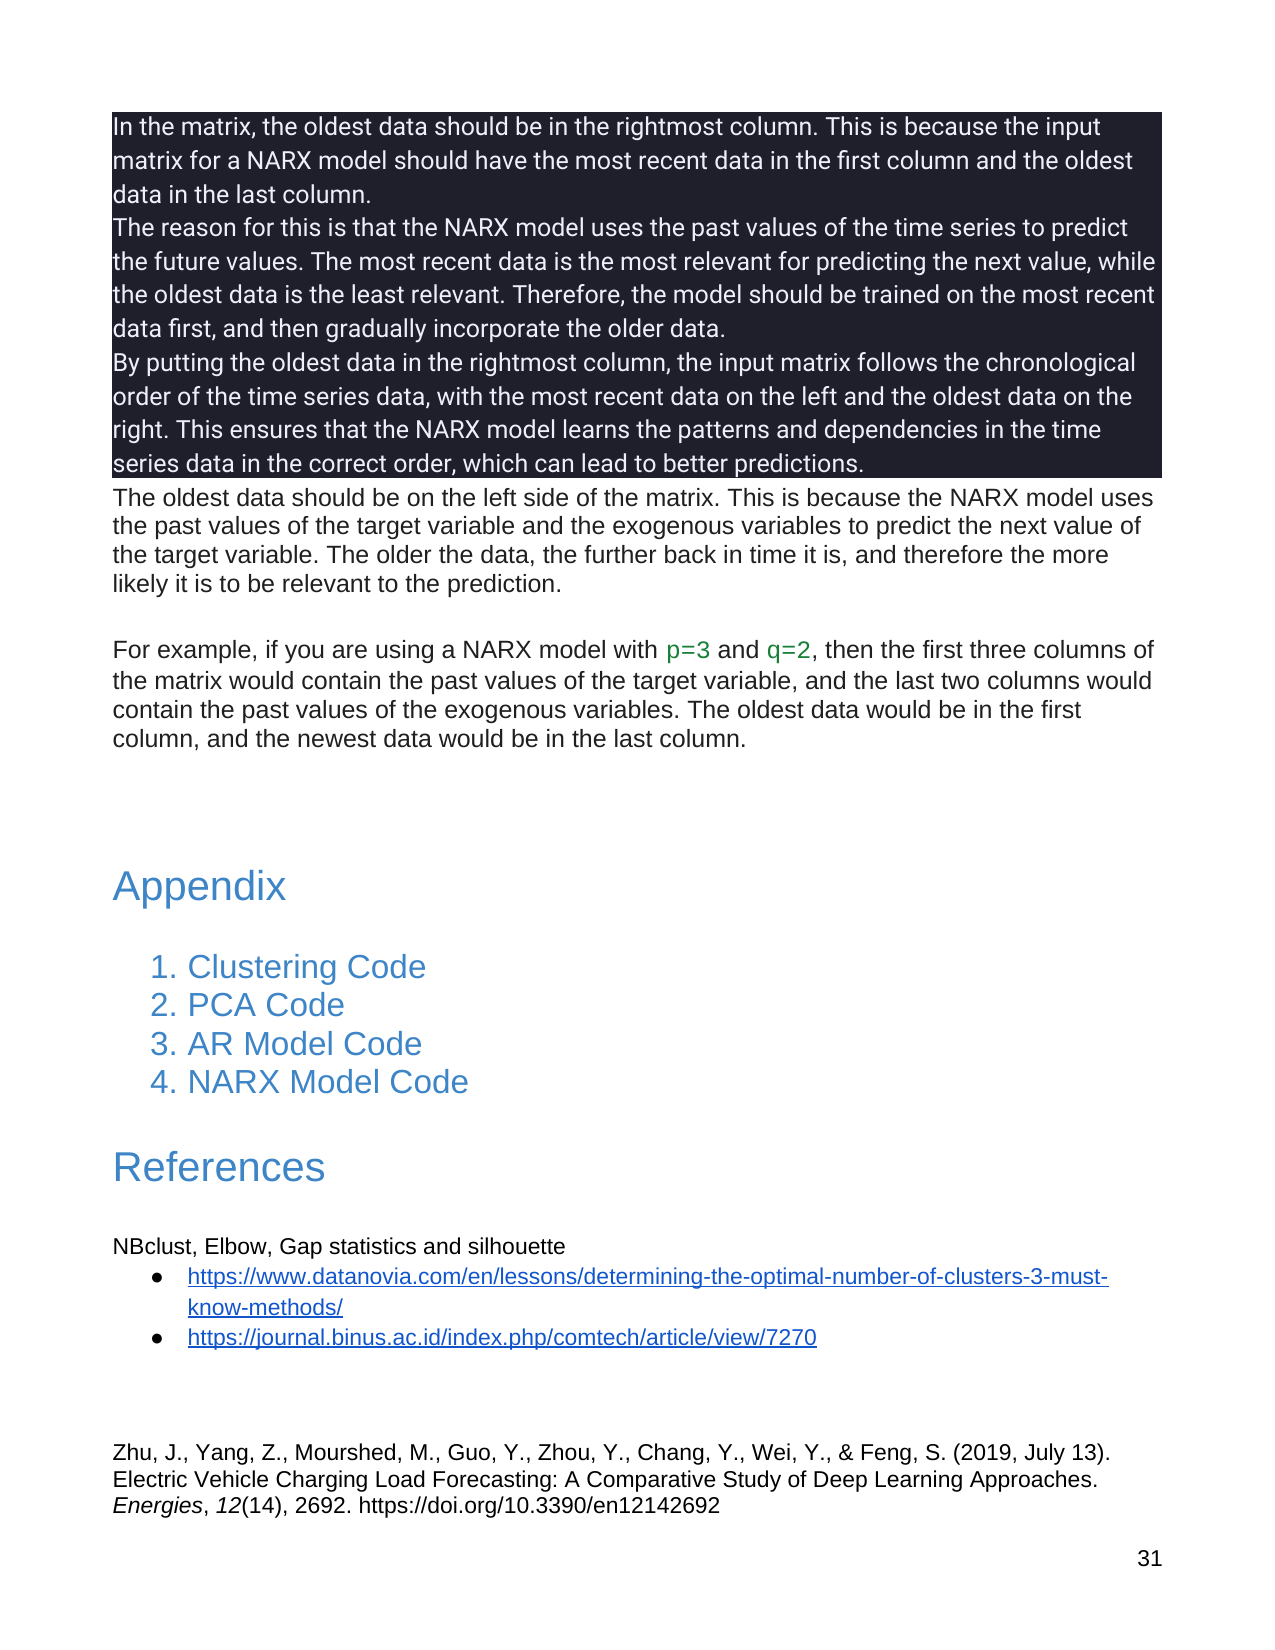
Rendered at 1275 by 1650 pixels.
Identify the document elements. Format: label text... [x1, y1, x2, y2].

subtitle AR Model Code [150, 1024, 1162, 1062]
text The oldest data should be on the left side of the matrix. This is because the NARX model uses the past values of the target variable and the exogenous variables to predict the next value of the target variable. The older the data, the further back in time it is, and therefore the more likely it is to be relevant to the prediction. [112, 483, 1162, 598]
subtitle PCA Code [150, 986, 1162, 1024]
text The reason for this is that the NARX model uses the past values of the time series to predict the future values. The most recent data is the most relevant for predicting the next value, while the oldest data is the least relevant. Therefore, the model should be trained on the most recent data first, and then gradually incorporate the older data. [112, 213, 1162, 344]
text In the matrix, the oldest data should be in the rightmost column. This is because the input matrix for a NARX model should have the most recent data in the first column and the oldest data in the last column. [112, 112, 1162, 209]
subtitle References [112, 1142, 1162, 1190]
text By putting the oldest data in the rightmost column, the input matrix follows the chronological order of the time series data, with the most recent data on the left and the oldest data on the right. This ensures that the NARX model learns the patterns and dependencies in the time series data in the correct order, which can lead to better predictions. [112, 348, 1162, 478]
list https://www.datanovia.com/en/lessons/determining-the-optimal-number-of-clusters-3-must-know-methods/ [150, 1263, 1162, 1320]
subtitle NARX Model Code [150, 1062, 1162, 1101]
subtitle Clustering Code [150, 947, 1162, 986]
text For example, if you are using a NARX model with p=3 and q=2, then the first three columns of the matrix would contain the past values of the target variable, and the last two columns would contain the past values of the exogenous variables. The oldest data would be in the first column, and the newest data would be in the last column. [112, 635, 1162, 752]
subtitle Appendix [112, 862, 1162, 909]
text NBclust, Elbow, Gap statistics and silhouette [112, 1233, 1162, 1259]
text Zhu, J., Yang, Z., Mourshed, M., Guo, Y., Zhou, Y., Chang, Y., Wei, Y., & Feng, S. (2019, July 13). Electric Vehicle Charging Load Forecasting: A Comparative Study of Deep Learning Approaches. Energies, 12(14), 2692. https://doi.org/10.3390/en12142692 [112, 1439, 1162, 1518]
list https://journal.binus.ac.id/index.php/comtech/article/view/7270 [150, 1324, 1162, 1350]
